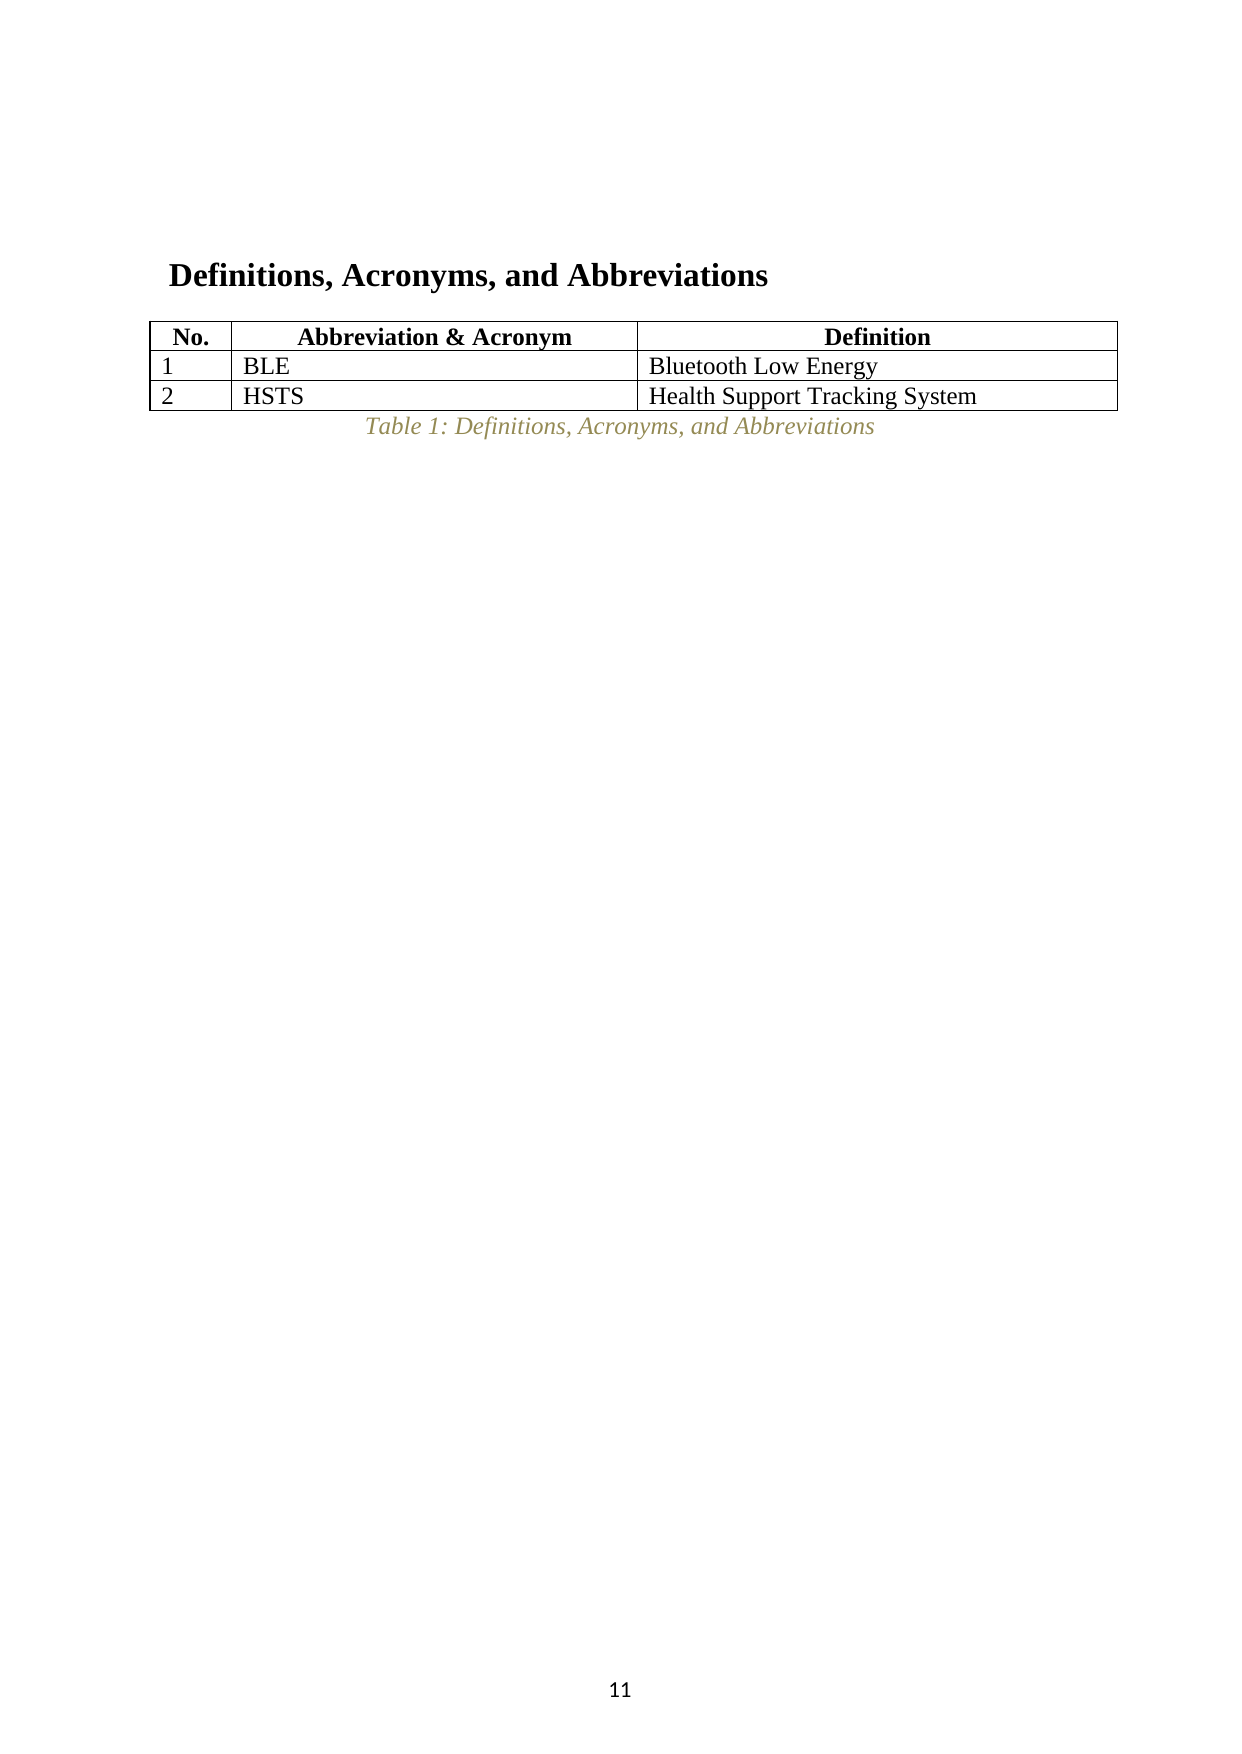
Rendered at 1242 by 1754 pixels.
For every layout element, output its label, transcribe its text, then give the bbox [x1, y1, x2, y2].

text Table 1: Definitions, Acronyms, and Abbreviations [94, 411, 1146, 440]
table_cell BLE [232, 351, 637, 380]
table_cell HSTS [232, 381, 637, 410]
table_header No. [151, 322, 231, 350]
subtitle Definitions, Acronyms, and Abbreviations [169, 255, 1146, 293]
table_cell 1 [151, 351, 231, 380]
table_cell Health Support Tracking System [638, 381, 1117, 410]
table_cell 2 [151, 381, 231, 410]
table_header Definition [638, 322, 1117, 350]
table_header Abbreviation & Acronym [232, 322, 637, 350]
table_cell Bluetooth Low Energy [638, 351, 1117, 380]
